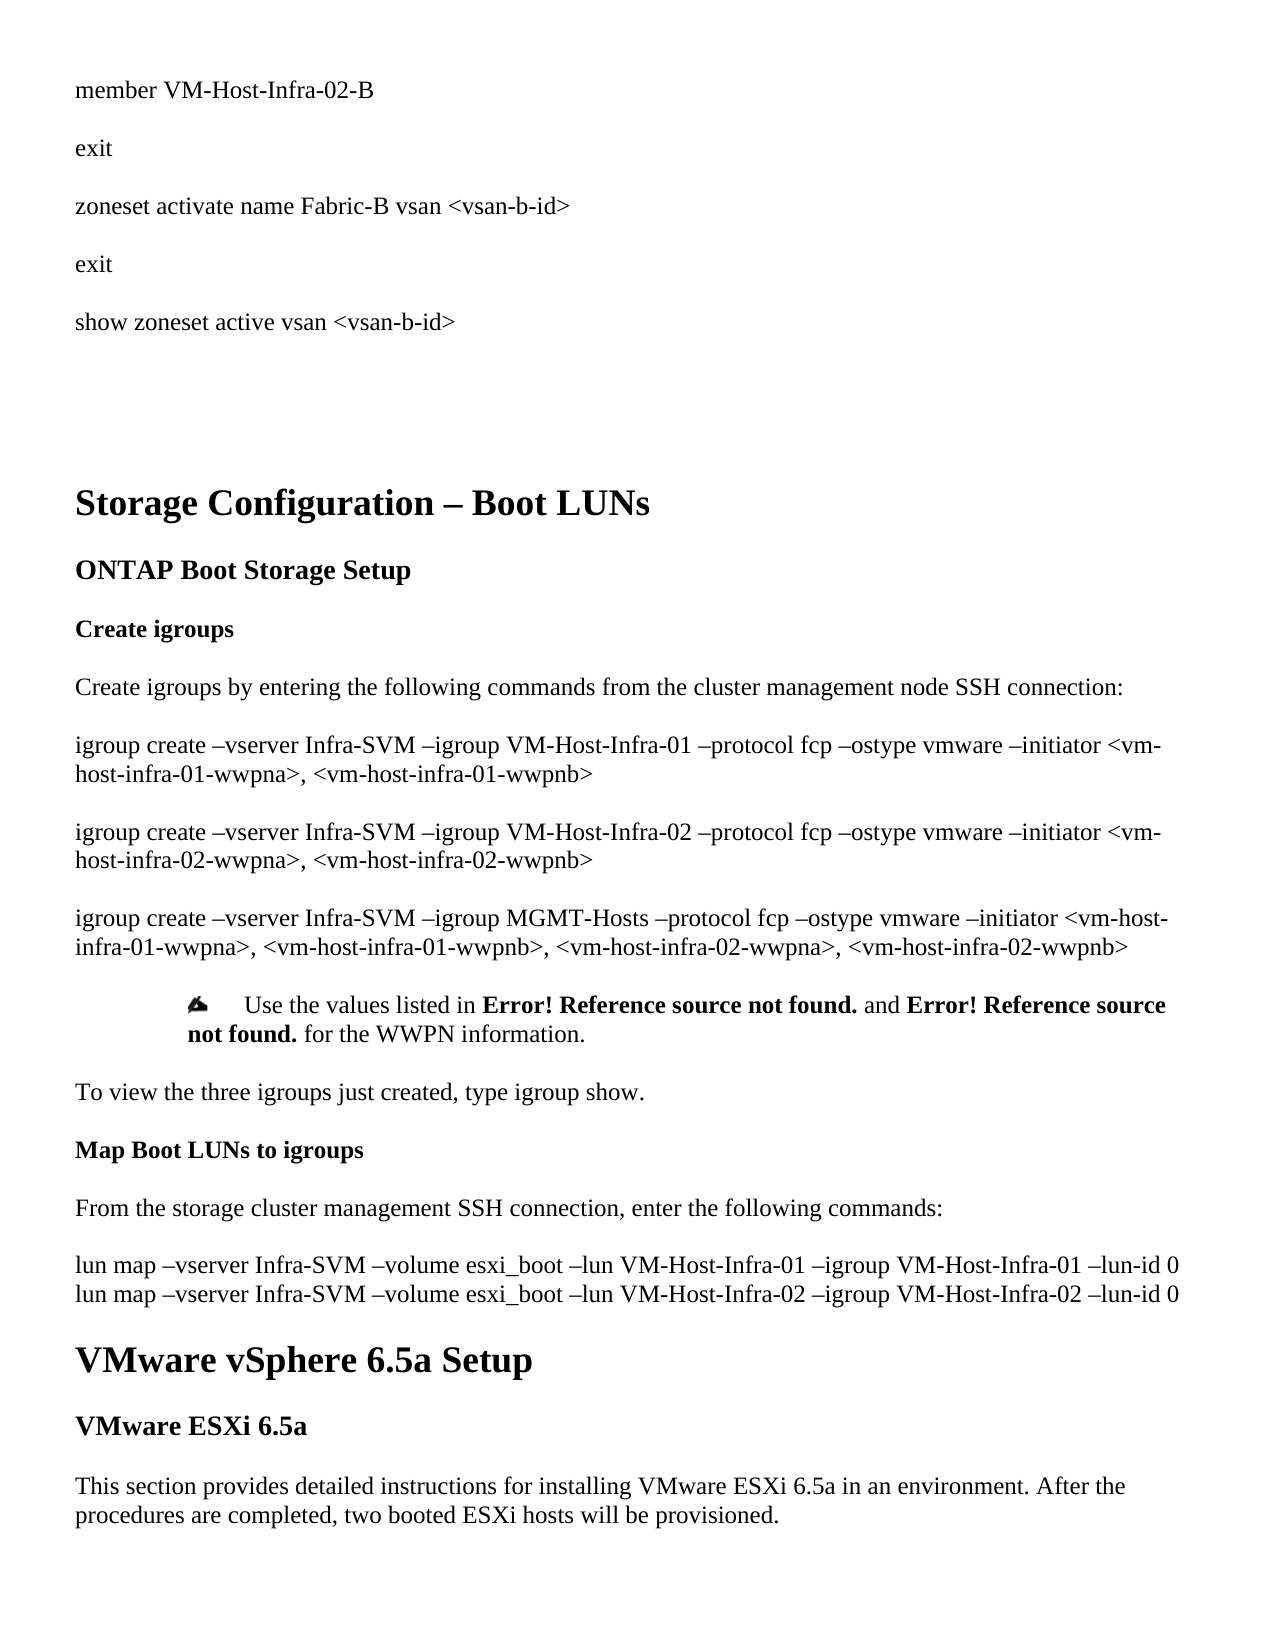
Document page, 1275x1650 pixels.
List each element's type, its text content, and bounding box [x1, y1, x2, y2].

text To view the three igroups just created, type igroup show. [75, 1077, 1200, 1106]
text VMware vSphere 6.5a Setup [75, 1337, 1200, 1380]
text Map Boot LUNs to igroups [75, 1135, 1200, 1163]
text Use the values listed in Error! Reference source not found. and Error! Reference source not found. for the WWPN information. [187, 990, 1200, 1048]
text This section provides detailed instructions for installing VMware ESXi 6.5a in an environment. After the procedures are completed, two booted ESXi hosts will be provisioned. [75, 1471, 1200, 1528]
text ONTAP Boot Storage Setup [75, 553, 1200, 585]
text exit [75, 133, 1200, 162]
text Storage Configuration – Boot LUNs [75, 480, 1200, 523]
picture [187, 996, 208, 1014]
text lun map –vserver Infra-SVM –volume esxi_boot –lun VM-Host-Infra-01 –igroup VM-Host-Infra-01 –lun-id 0 lun map –vserver Infra-SVM –volume esxi_boot –lun VM-Host-Infra-02 –igroup VM-Host-Infra-02 –lun-id 0 [75, 1251, 1200, 1308]
text VMware ESXi 6.5a [75, 1409, 1200, 1442]
text igroup create –vserver Infra-SVM –igroup MGMT-Hosts –protocol fcp –ostype vmware –initiator <vm-host-infra-01-wwpna>, <vm-host-infra-01-wwpnb>, <vm-host-infra-02-wwpna>, <vm-host-infra-02-wwpnb> [75, 903, 1200, 961]
text exit [75, 249, 1200, 277]
text igroup create –vserver Infra-SVM –igroup VM-Host-Infra-01 –protocol fcp –ostype vmware –initiator <vm-host-infra-01-wwpna>, <vm-host-infra-01-wwpnb> [75, 730, 1200, 788]
text igroup create –vserver Infra-SVM –igroup VM-Host-Infra-02 –protocol fcp –ostype vmware –initiator <vm-host-infra-02-wwpna>, <vm-host-infra-02-wwpnb> [75, 817, 1200, 874]
text Create igroups [75, 614, 1200, 643]
text Create igroups by entering the following commands from the cluster management node SSH connection: [75, 672, 1200, 701]
text zoneset activate name Fabric-B vsan <vsan-b-id> [75, 191, 1200, 219]
text From the storage cluster management SSH connection, enter the following commands: [75, 1193, 1200, 1221]
text member VM-Host-Infra-02-B [75, 75, 1200, 104]
text show zoneset active vsan <vsan-b-id> [75, 307, 1200, 335]
